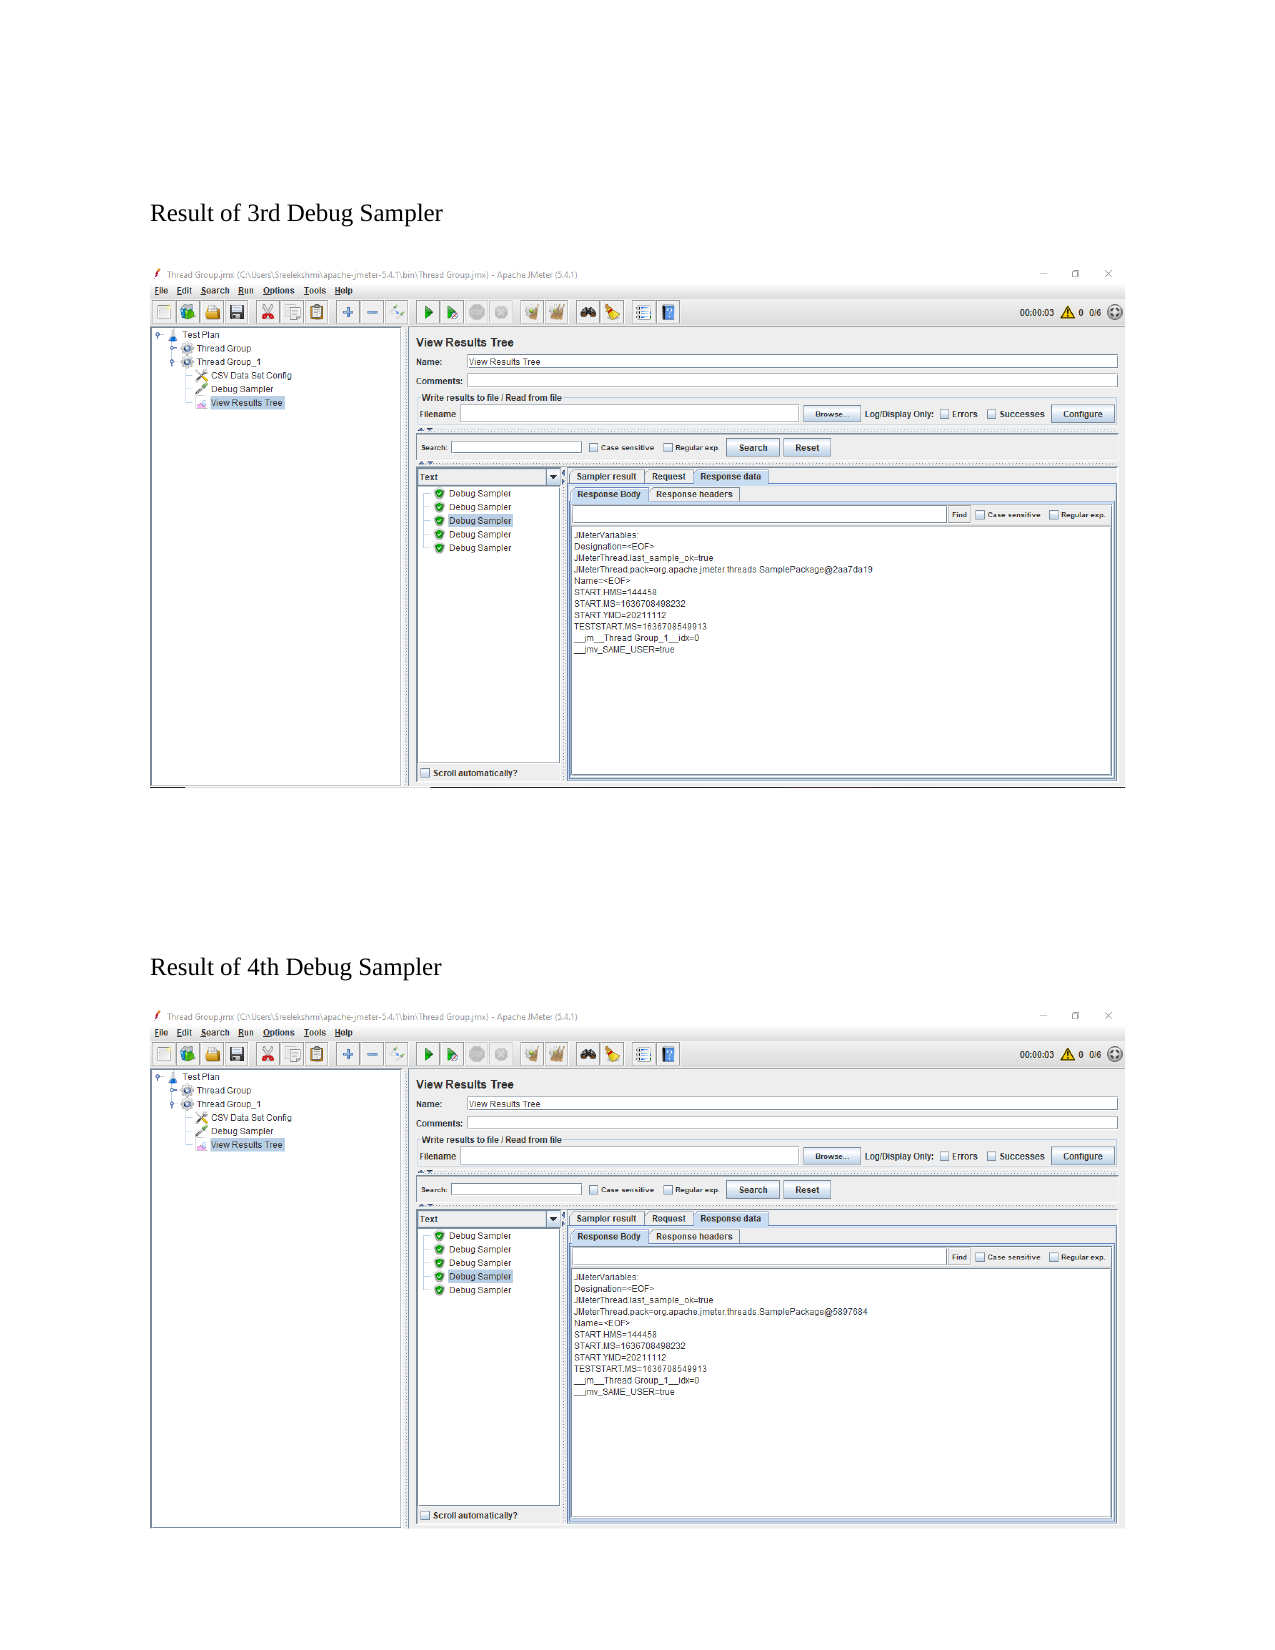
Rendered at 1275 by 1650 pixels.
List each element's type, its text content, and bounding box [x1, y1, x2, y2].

text Result of 4th Debug Sampler [150, 952, 1125, 981]
text Result of 3rd Debug Sampler [150, 198, 1125, 226]
picture [150, 1008, 1125, 1529]
picture [150, 266, 1125, 788]
